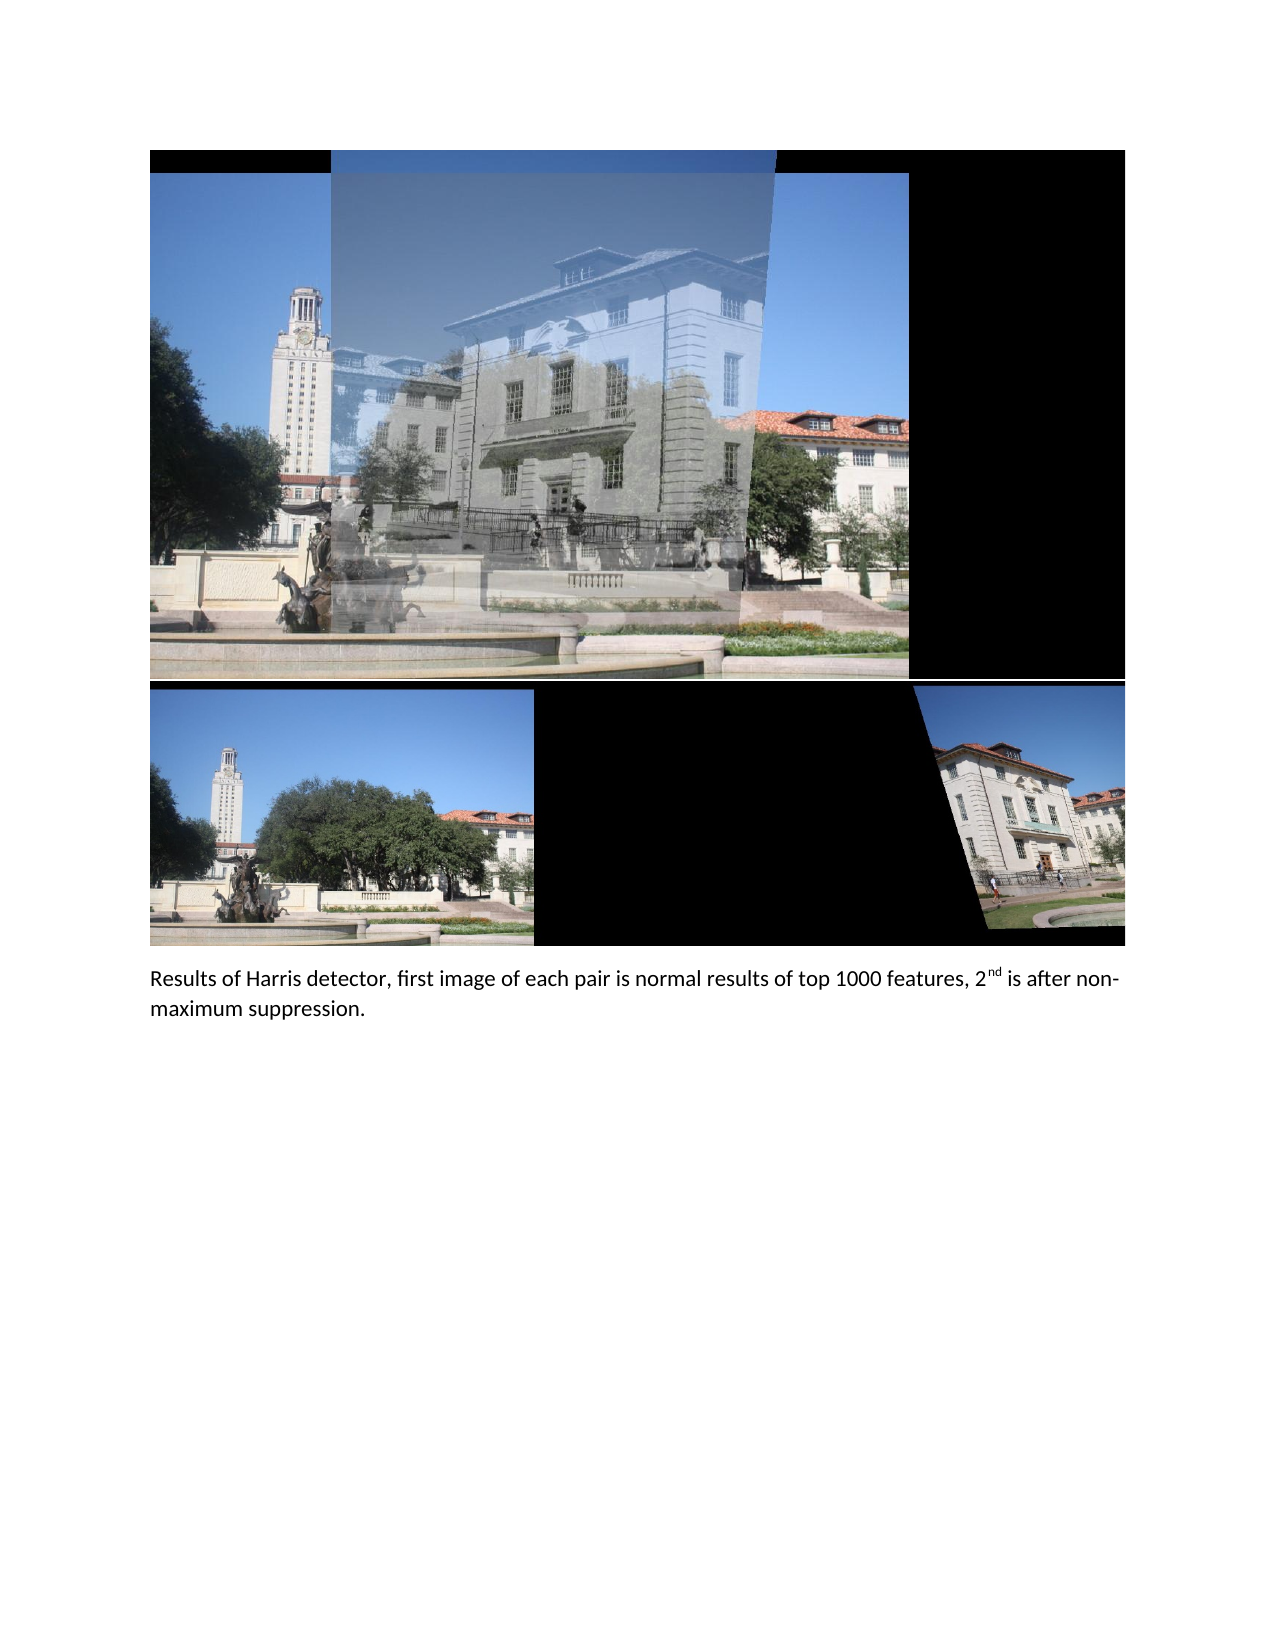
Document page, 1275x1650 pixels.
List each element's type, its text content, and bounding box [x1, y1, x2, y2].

picture [150, 681, 1125, 946]
text Results of Harris detector, first image of each pair is normal results of top 1000 features, 2nd is after non-maximum suppression. [150, 964, 1125, 1022]
picture [150, 150, 1125, 679]
